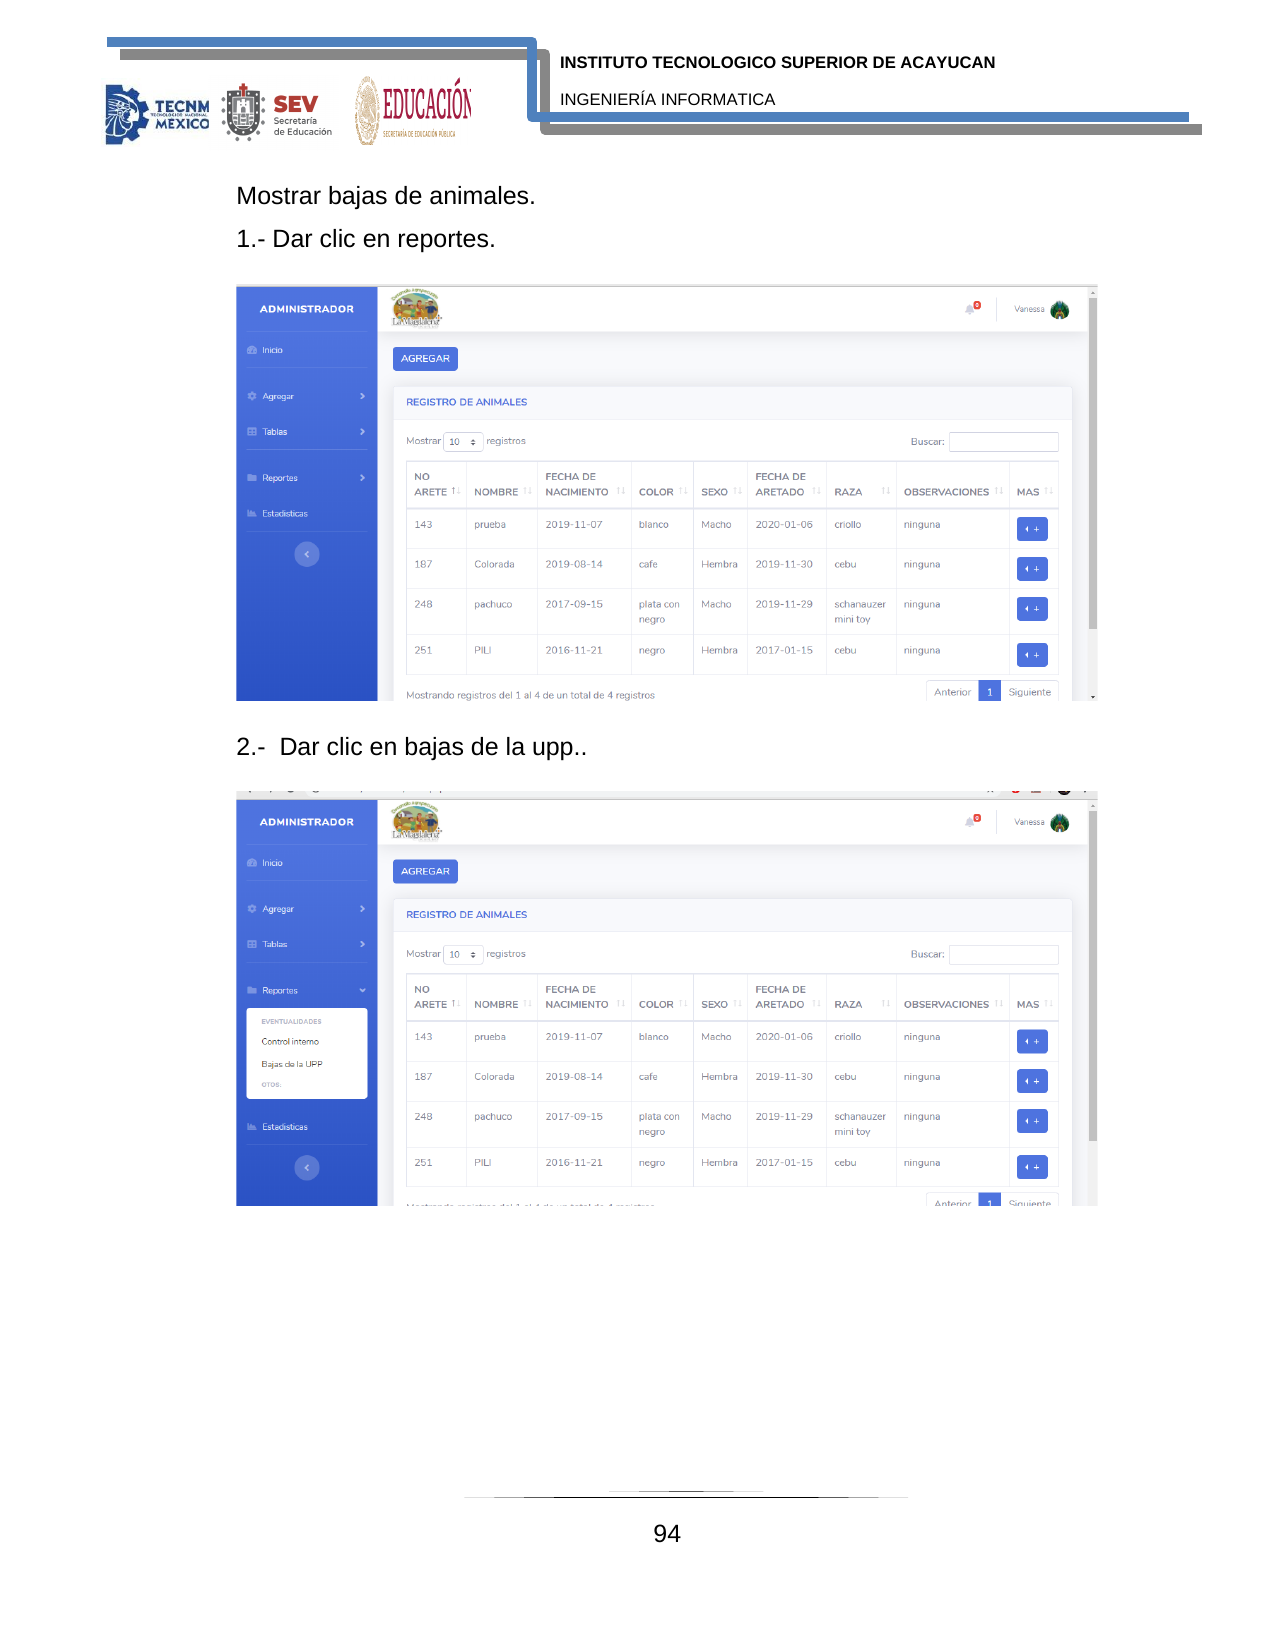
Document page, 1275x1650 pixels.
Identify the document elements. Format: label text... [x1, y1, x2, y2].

picture [236, 284, 1098, 701]
subtitle Mostrar bajas de animales. [236, 181, 1098, 210]
picture [355, 76, 471, 145]
picture [236, 791, 1098, 1206]
text 1.- Dar clic en reportes. [236, 224, 1098, 253]
text 2.- Dar clic en bajas de la upp.. [236, 732, 1098, 760]
picture [101, 75, 339, 151]
